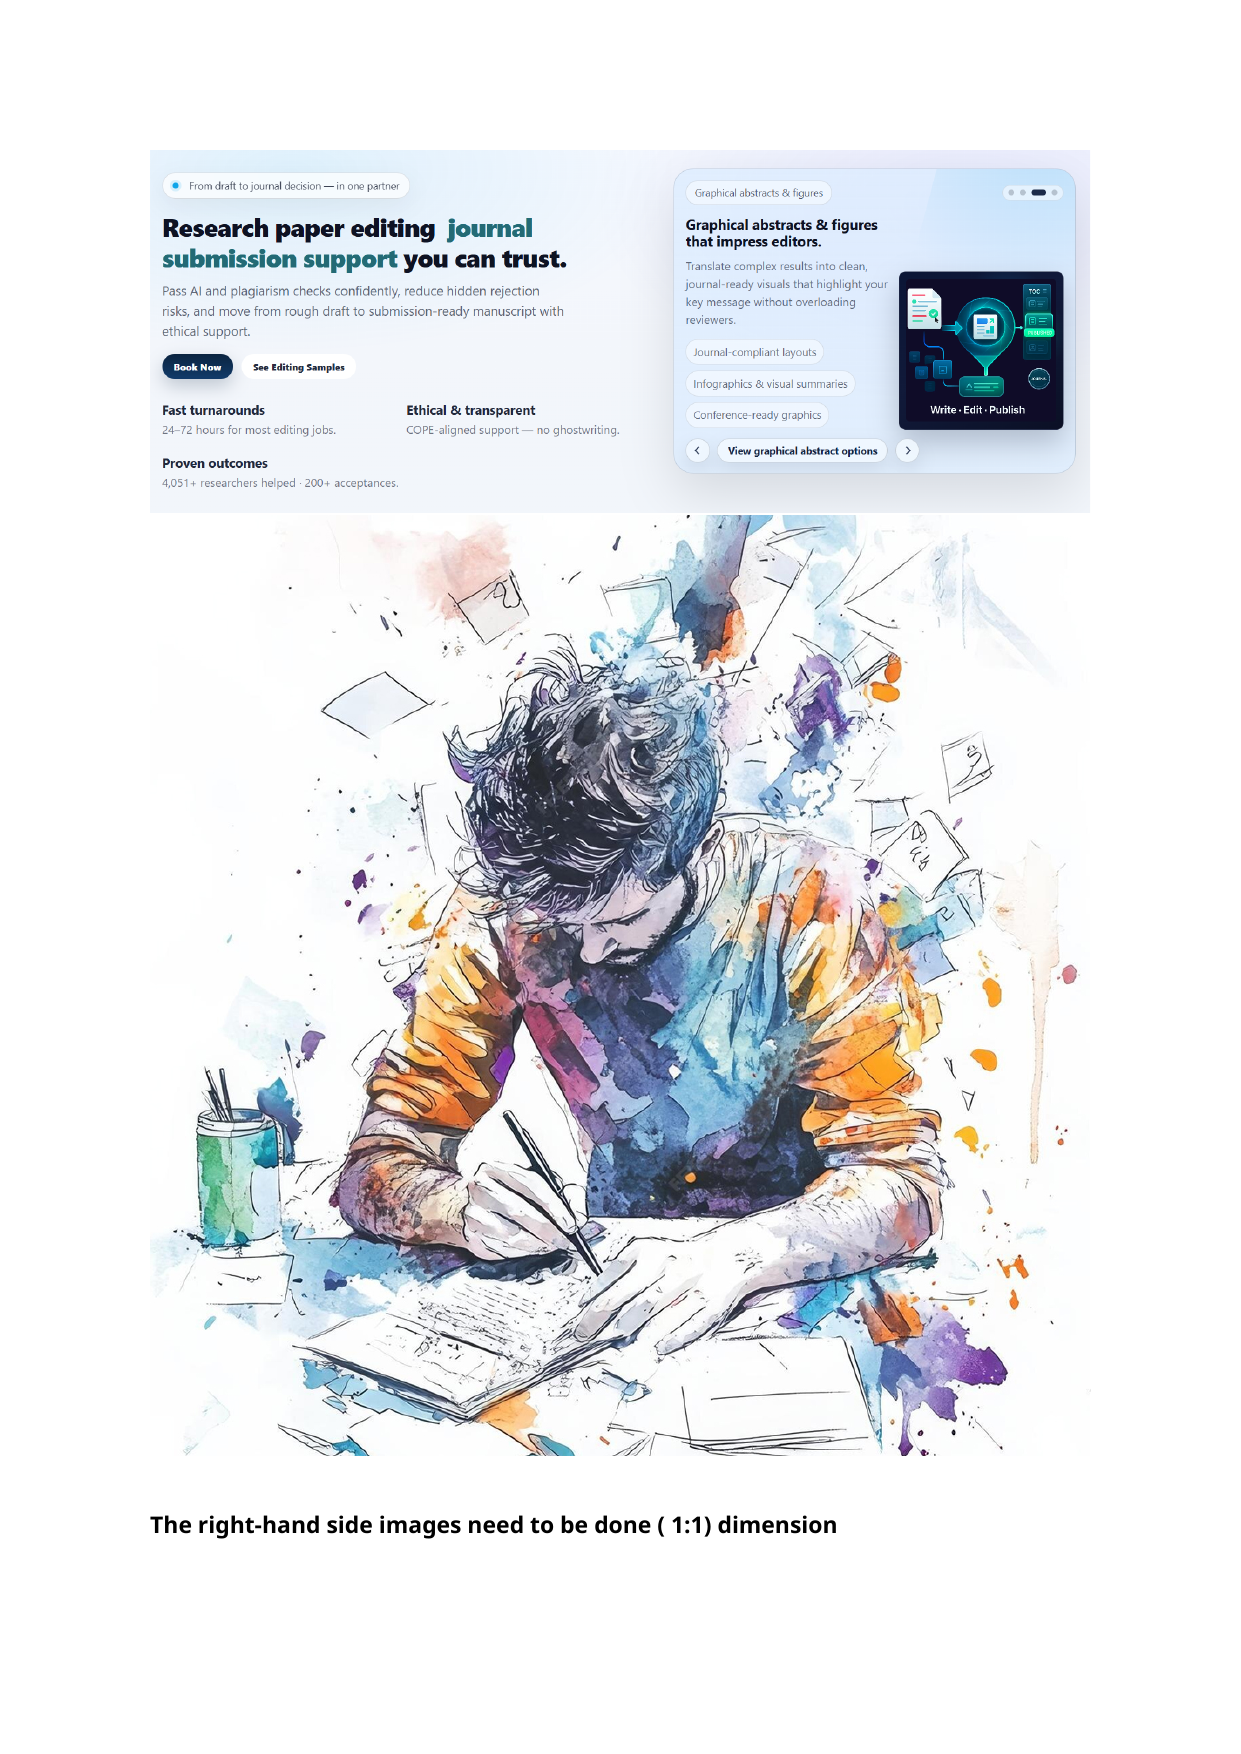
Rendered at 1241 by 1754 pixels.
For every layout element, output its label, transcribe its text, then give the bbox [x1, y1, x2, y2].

picture [150, 515, 1091, 1456]
text The right-hand side images need to be done ( 1:1) dimension [150, 1475, 1090, 1574]
picture [150, 150, 1091, 513]
